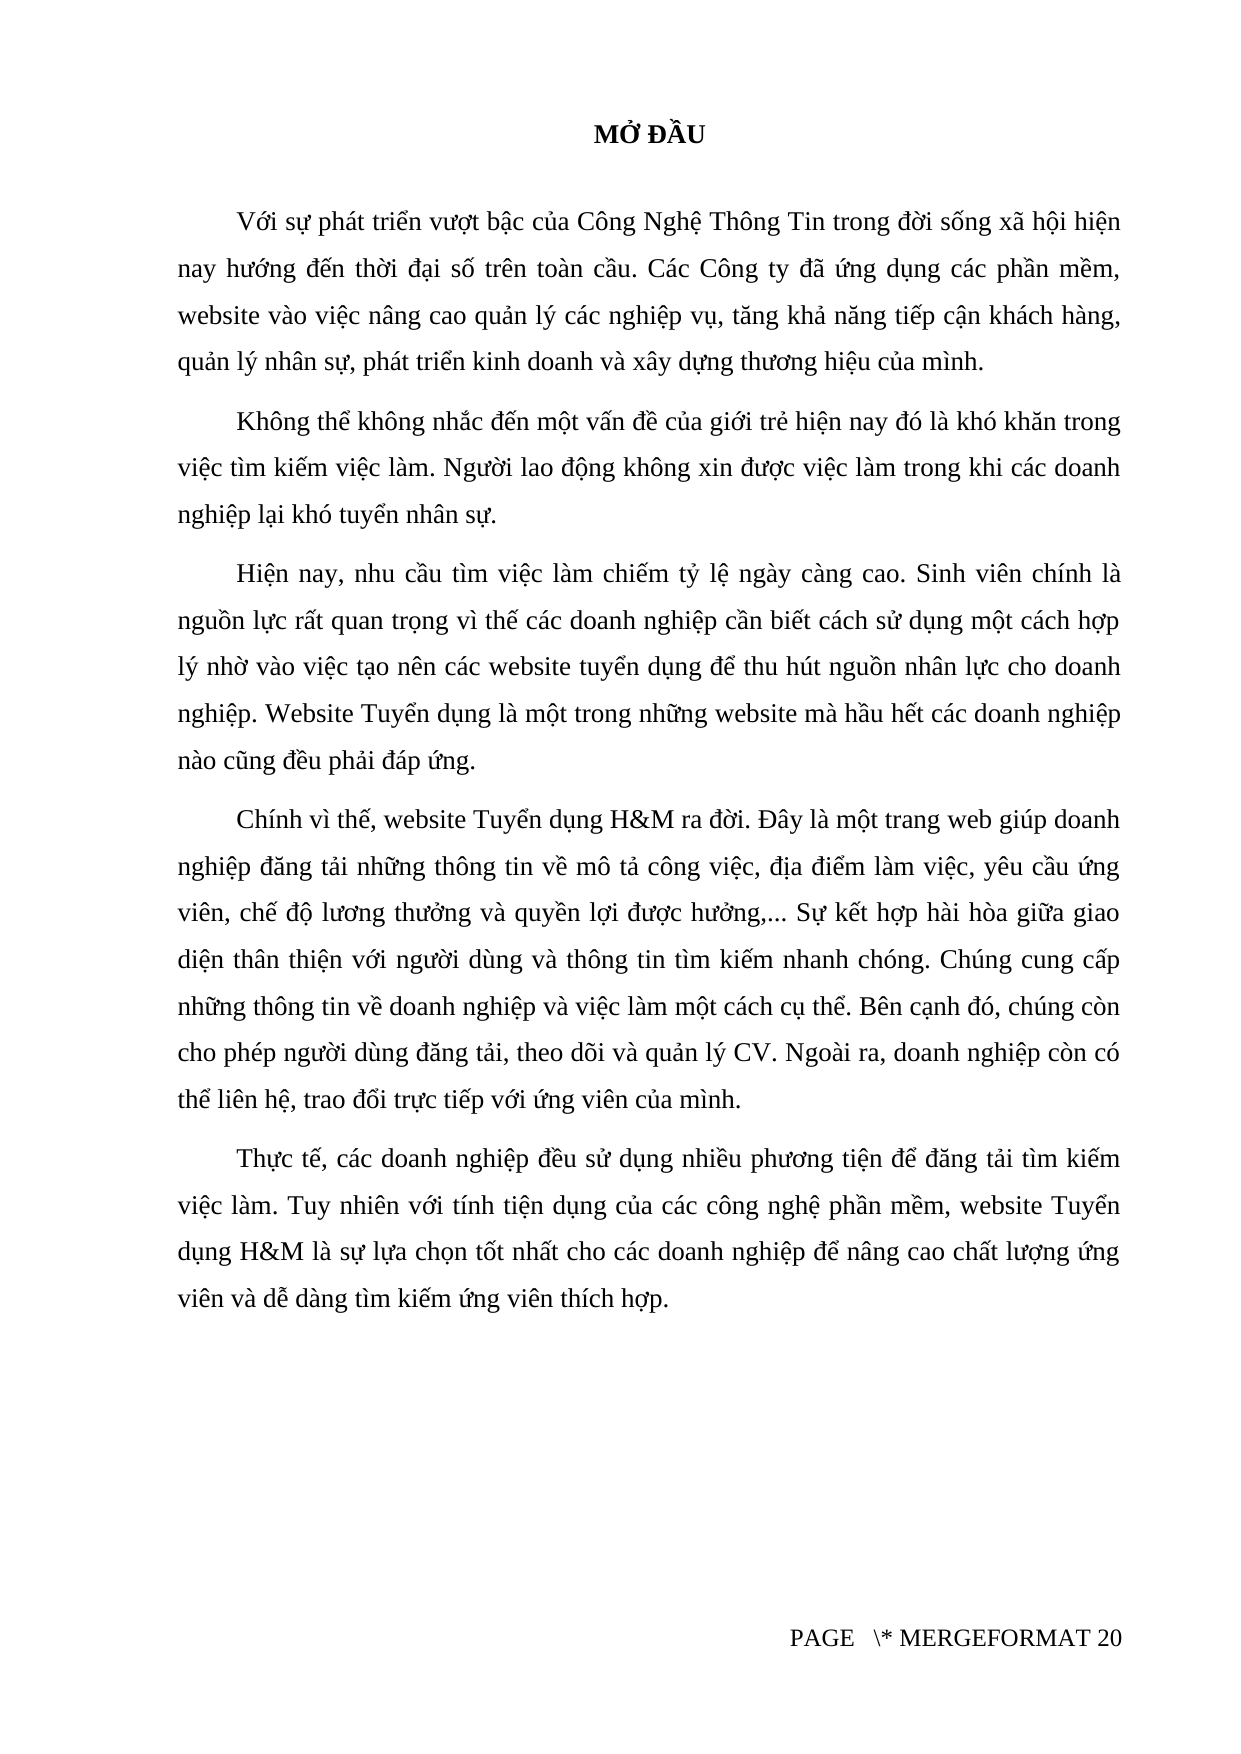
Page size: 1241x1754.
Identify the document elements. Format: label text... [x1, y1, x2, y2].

text MỞ ĐẦU [177, 118, 1122, 149]
text Với sự phát triển vượt bậc của Công Nghệ Thông Tin trong đời sống xã hội hiện nay hướng đến thời đại số trên toàn cầu. Các Công ty đã ứng dụng các phần mềm, website vào việc nâng cao quản lý các nghiệp vụ, tăng khả năng tiếp cận khách hàng, quản lý nhân sự, phát triển kinh doanh và xây dựng thương hiệu của mình. [177, 205, 1122, 377]
text Hiện nay, nhu cầu tìm việc làm chiếm tỷ lệ ngày càng cao. Sinh viên chính là nguồn lực rất quan trọng vì thế các doanh nghiệp cần biết cách sử dụng một cách hợp lý nhờ vào việc tạo nên các website tuyển dụng để thu hút nguồn nhân lực cho doanh nghiệp. Website Tuyển dụng là một trong những website mà hầu hết các doanh nghiệp nào cũng đều phải đáp ứng. [177, 557, 1122, 775]
text Chính vì thế, website Tuyển dụng H&M ra đời. Đây là một trang web giúp doanh nghiệp đăng tải những thông tin về mô tả công việc, địa điểm làm việc, yêu cầu ứng viên, chế độ lương thưởng và quyền lợi được hưởng,... Sự kết hợp hài hòa giữa giao diện thân thiện với người dùng và thông tin tìm kiếm nhanh chóng. Chúng cung cấp những thông tin về doanh nghiệp và việc làm một cách cụ thể. Bên cạnh đó, chúng còn cho phép người dùng đăng tải, theo dõi và quản lý CV. Ngoài ra, doanh nghiệp còn có thể liên hệ, trao đổi trực tiếp với ứng viên của mình. [177, 803, 1122, 1114]
text Thực tế, các doanh nghiệp đều sử dụng nhiều phương tiện để đăng tải tìm kiếm việc làm. Tuy nhiên với tính tiện dụng của các công nghệ phần mềm, website Tuyển dụng H&M là sự lựa chọn tốt nhất cho các doanh nghiệp để nâng cao chất lượng ứng viên và dễ dàng tìm kiếm ứng viên thích hợp. [177, 1142, 1122, 1313]
text Không thể không nhắc đến một vấn đề của giới trẻ hiện nay đó là khó khăn trong việc tìm kiếm việc làm. Người lao động không xin được việc làm trong khi các doanh nghiệp lại khó tuyển nhân sự. [177, 404, 1122, 529]
